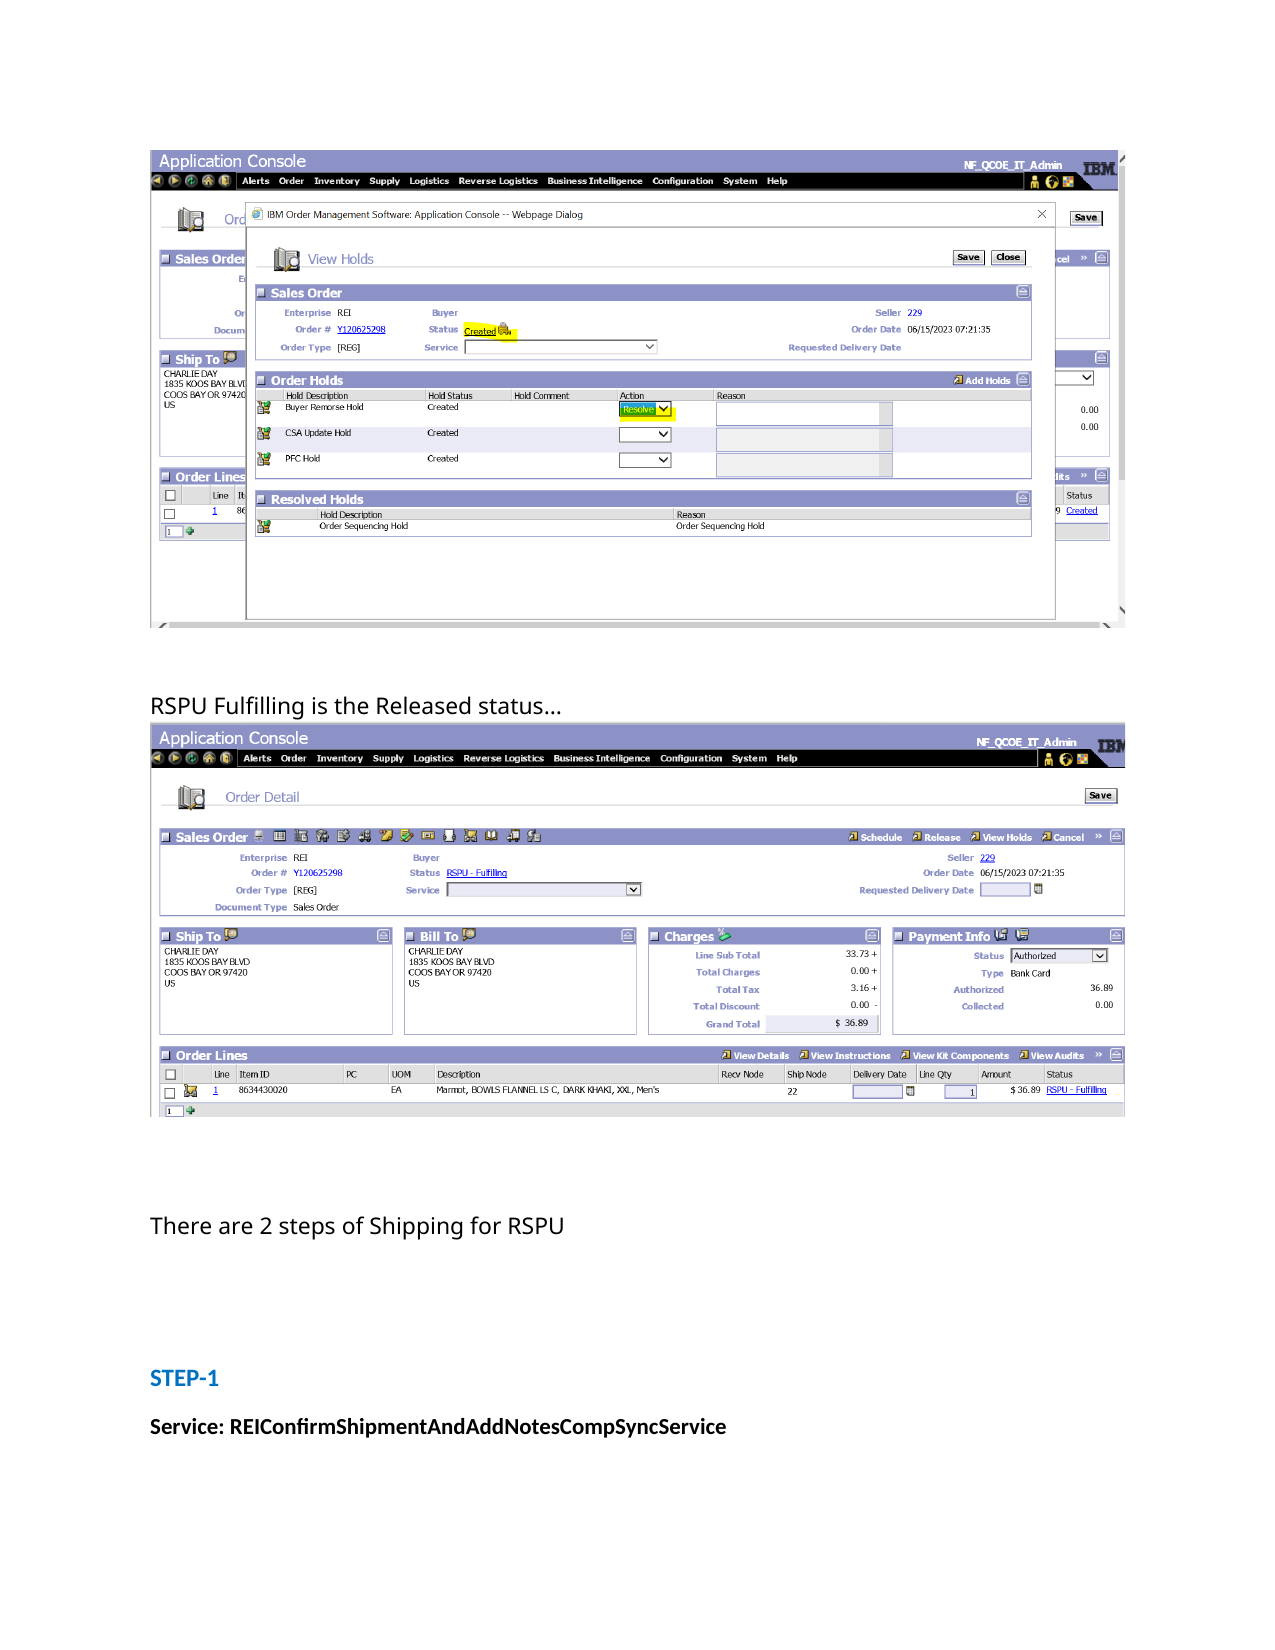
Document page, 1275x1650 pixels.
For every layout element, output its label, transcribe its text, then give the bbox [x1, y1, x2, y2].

picture [150, 150, 1125, 628]
text RSPU Fulfilling is the Released status… [150, 690, 1125, 721]
picture [150, 721, 1125, 1117]
text There are 2 steps of Shipping for RSPU [150, 1210, 1125, 1241]
text Service: REIConfirmShipmentAndAddNotesCompSyncService [150, 1412, 1125, 1440]
text STEP-1 [150, 1362, 1125, 1393]
